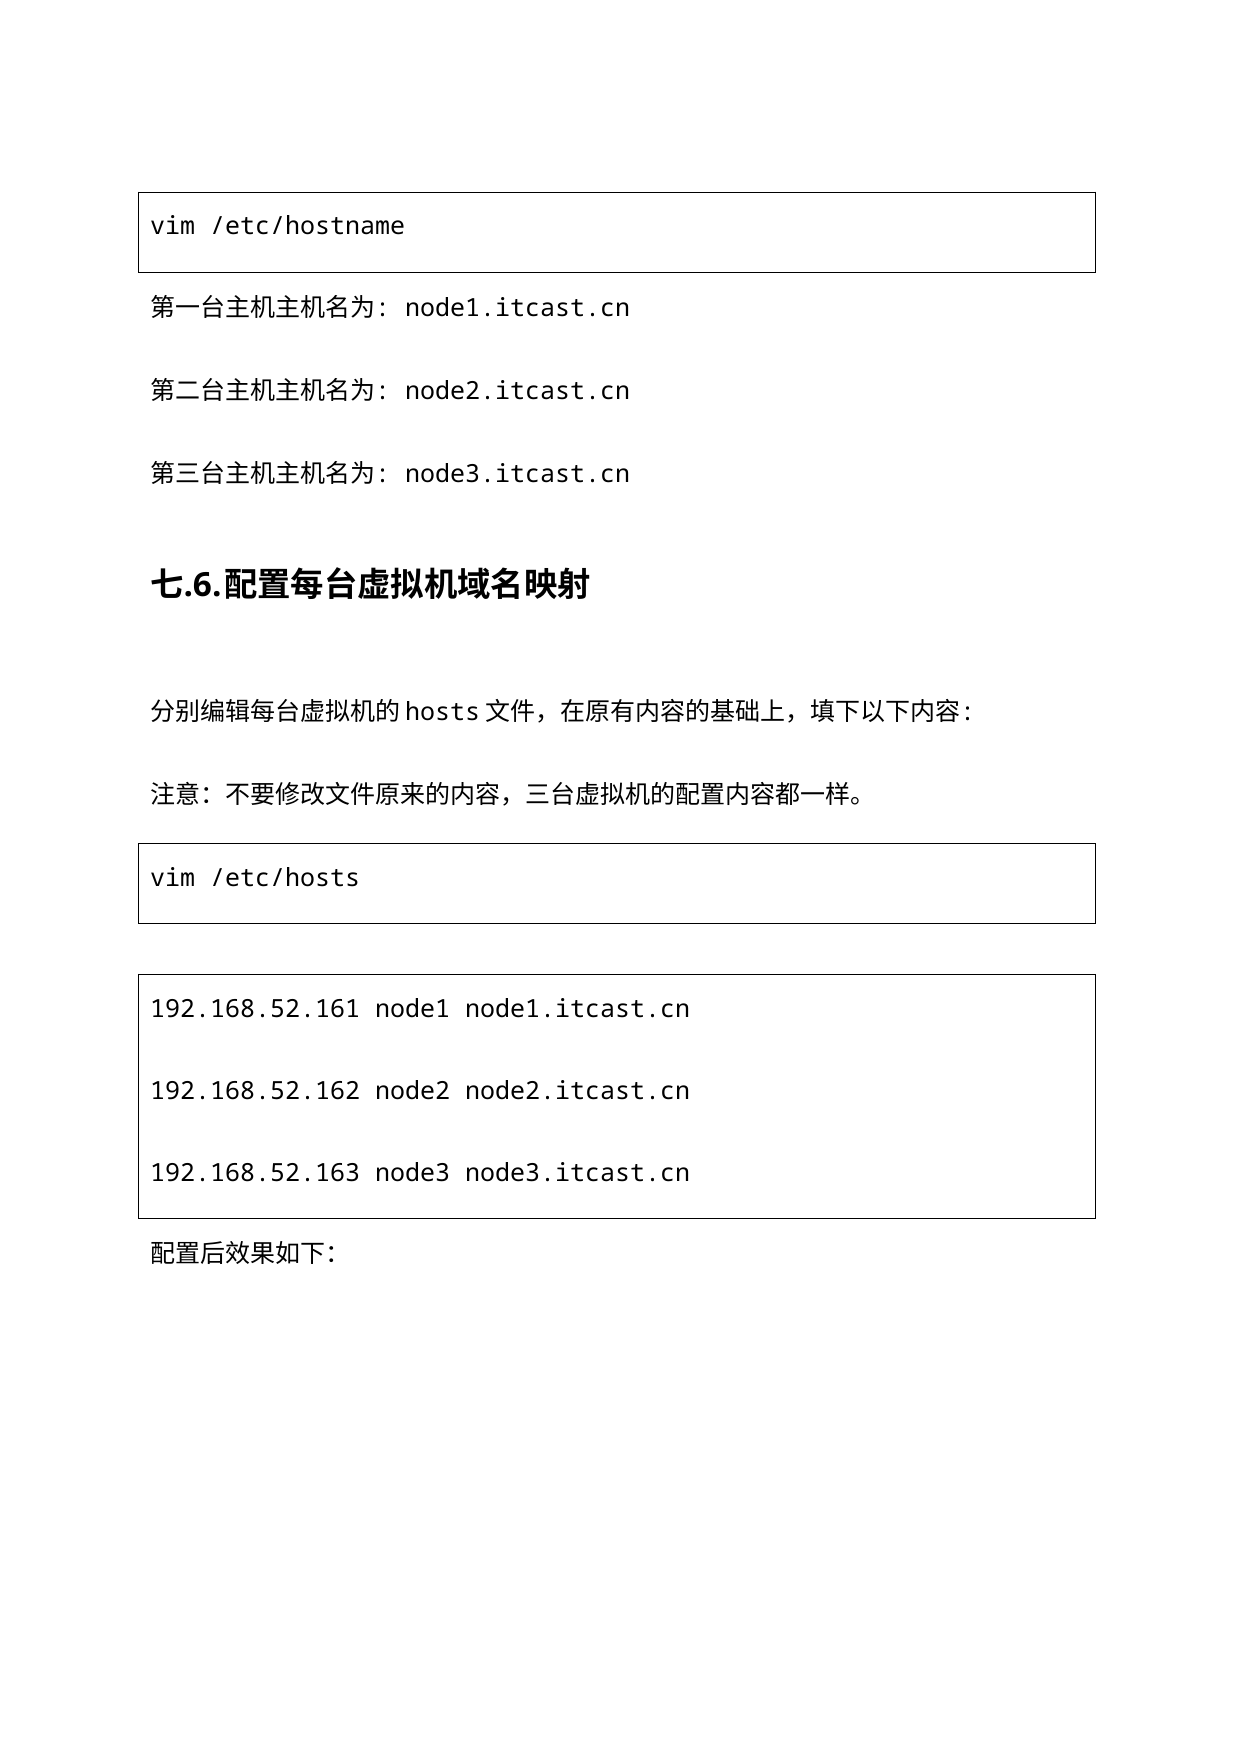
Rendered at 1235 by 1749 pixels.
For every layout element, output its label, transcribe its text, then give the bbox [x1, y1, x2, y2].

table_header vim /etc/hostname [139, 193, 1095, 272]
table_header 192.168.52.161 node1 node1.itcast.cn 192.168.52.162 node2 node2.itcast.cn 192.168.52.163 node3 node3.itcast.cn [139, 975, 1095, 1218]
text 第三台主机主机名为: node3.itcast.cn [150, 439, 1084, 504]
text 第二台主机主机名为: node2.itcast.cn [150, 356, 1084, 421]
text 第一台主机主机名为: node1.itcast.cn [150, 273, 1084, 338]
table_header vim /etc/hosts [139, 844, 1095, 923]
subtitle 配置每台虚拟机域名映射 [150, 549, 1084, 614]
text 分别编辑每台虚拟机的hosts文件，在原有内容的基础上，填下以下内容: [150, 677, 1084, 742]
text 注意：不要修改文件原来的内容，三台虚拟机的配置内容都一样。 [150, 760, 1084, 825]
text 配置后效果如下： [150, 1219, 1084, 1284]
